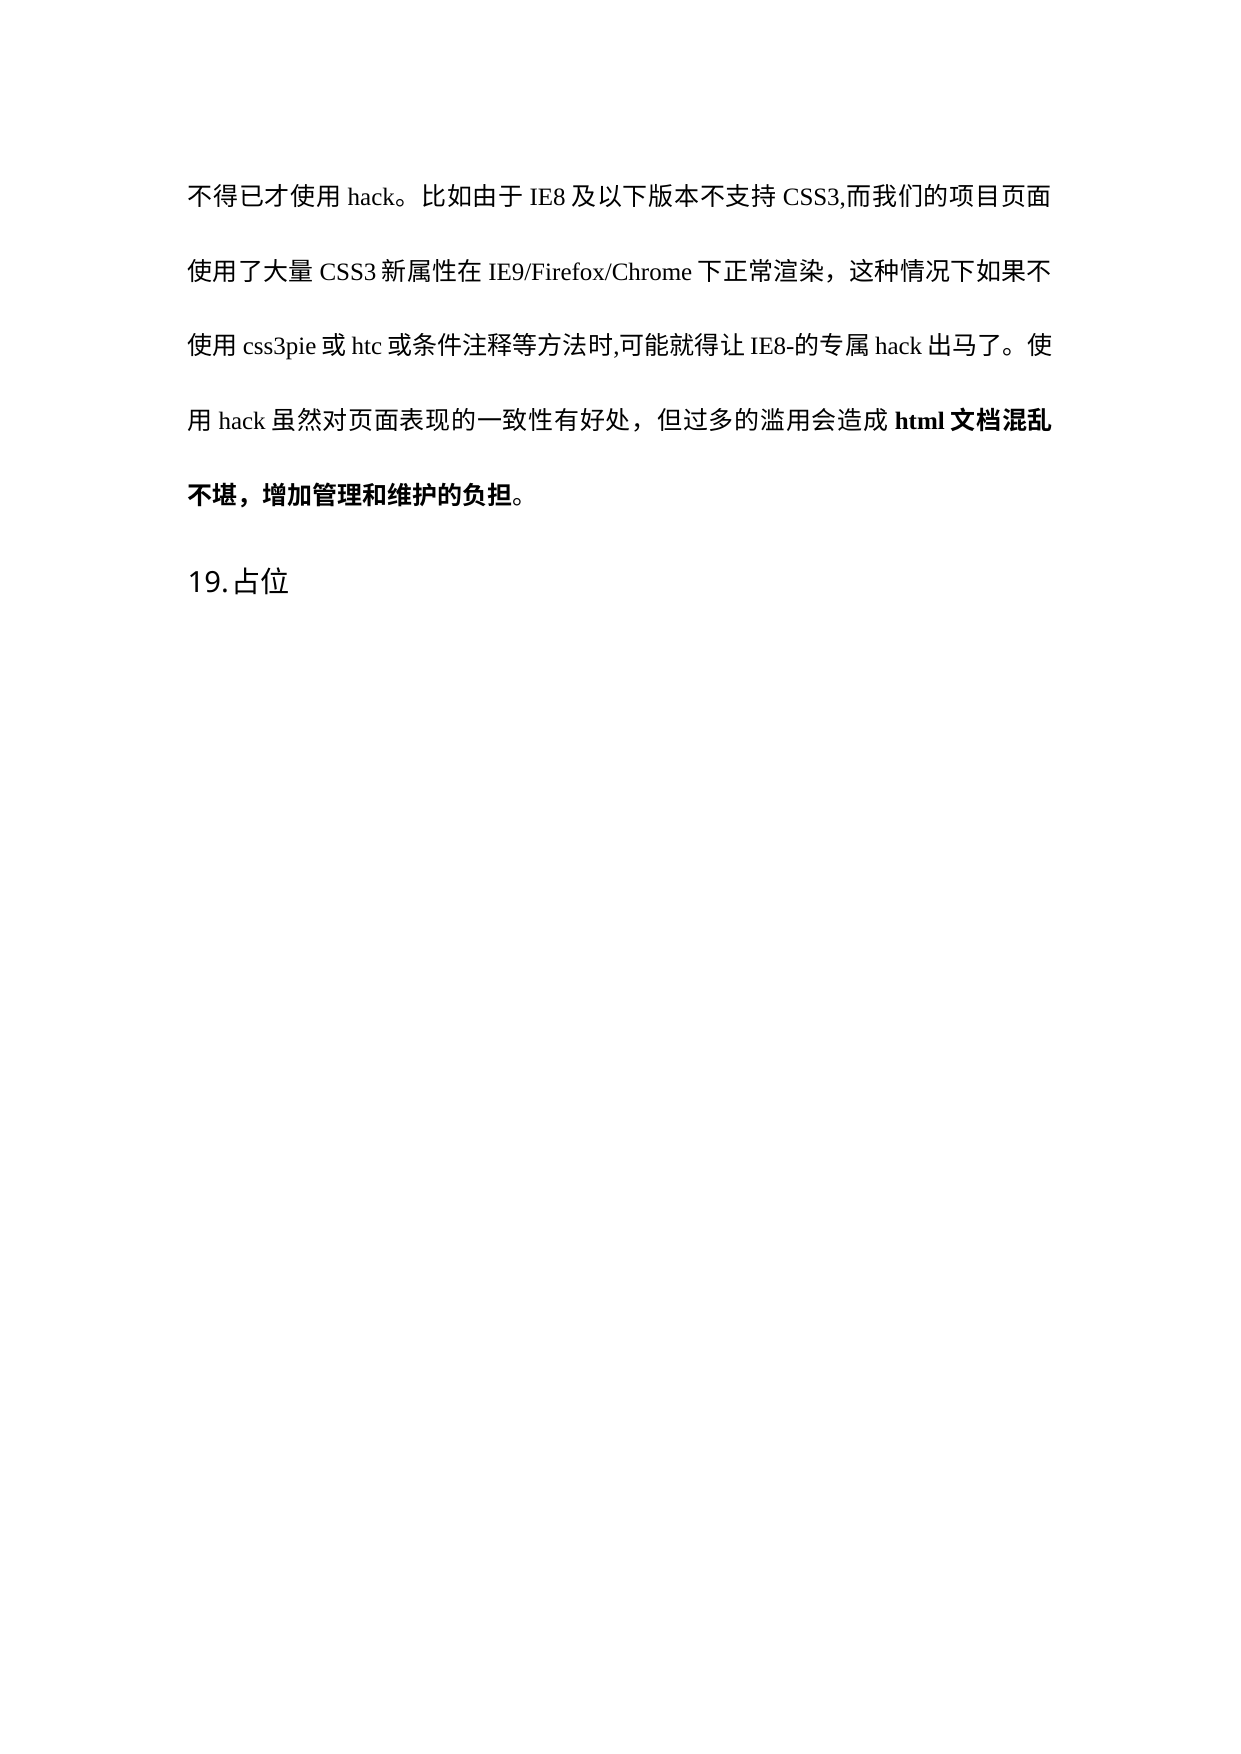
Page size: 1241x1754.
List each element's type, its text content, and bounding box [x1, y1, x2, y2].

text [187, 162, 1053, 526]
subtitle 占位 [187, 547, 1053, 612]
